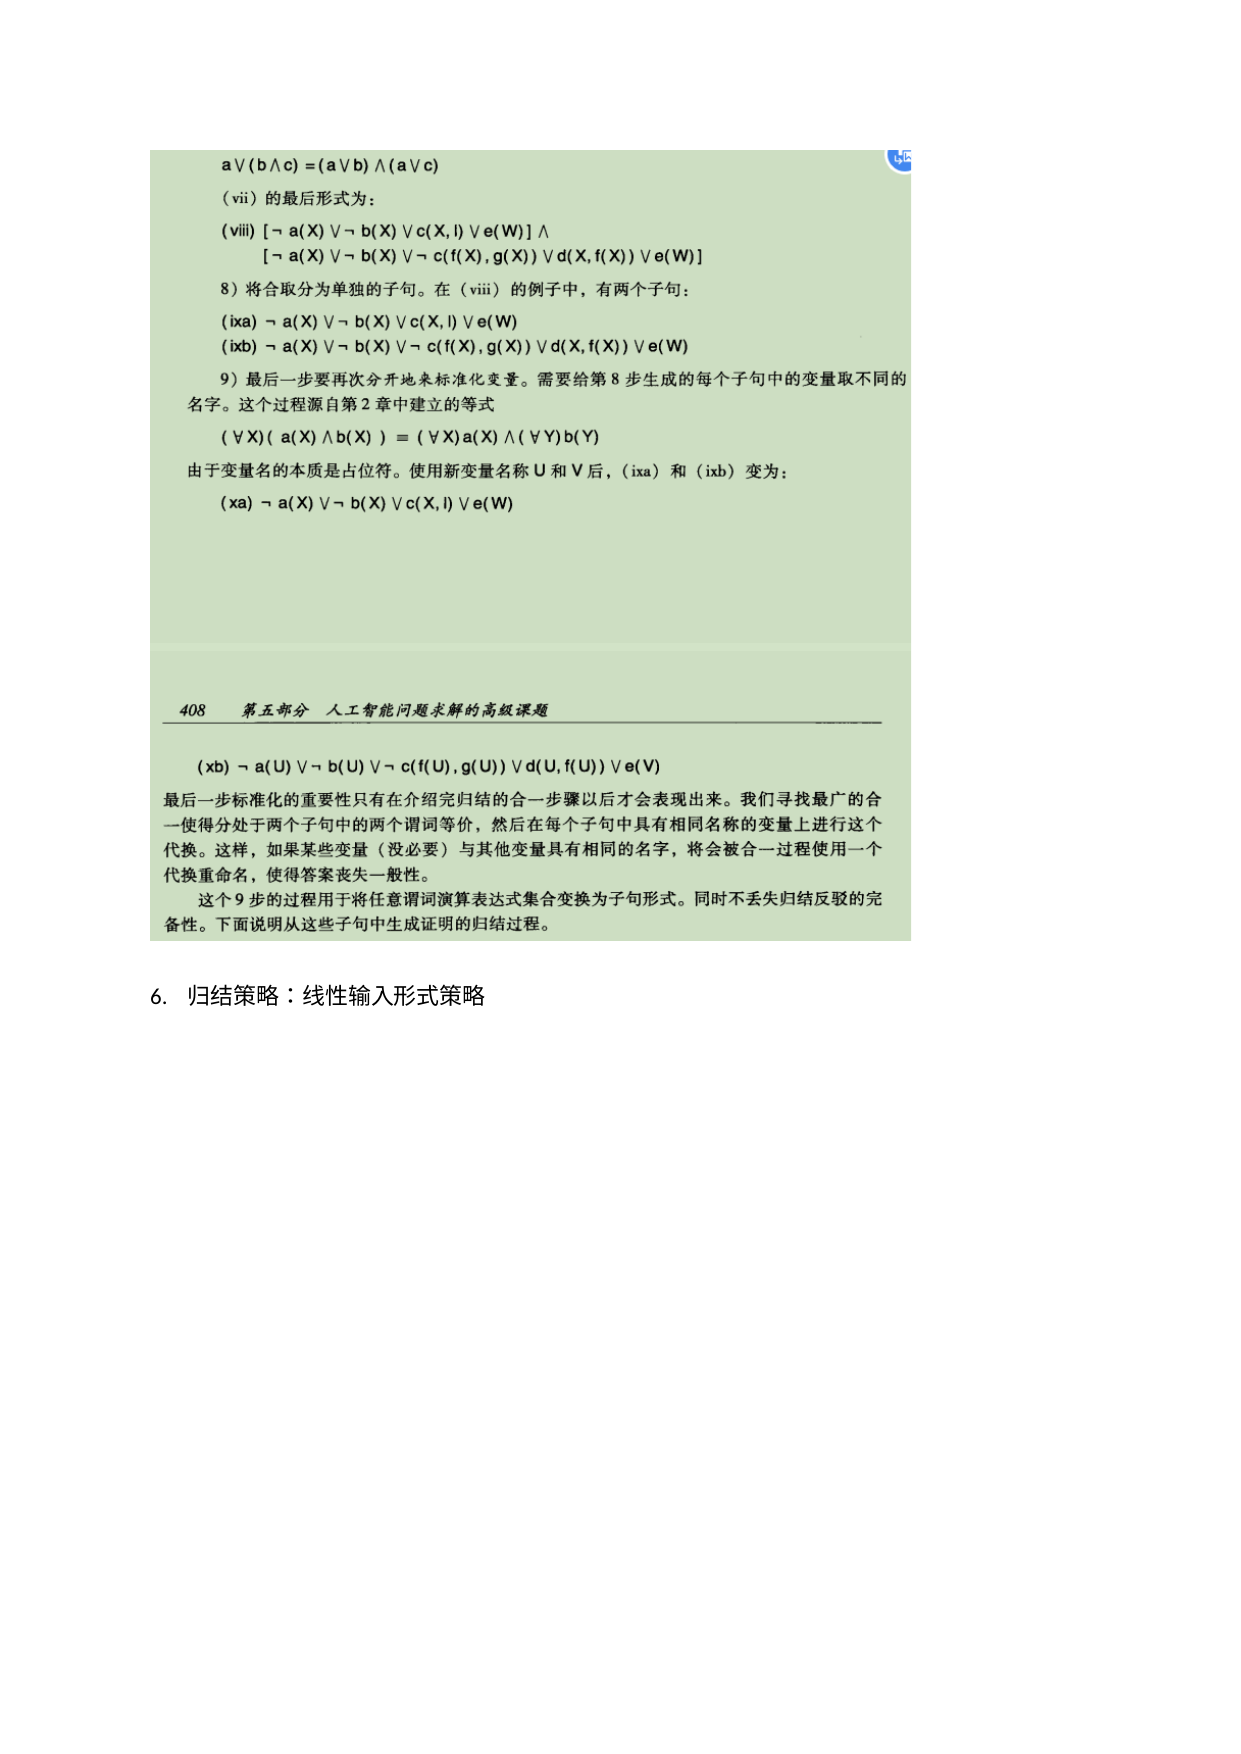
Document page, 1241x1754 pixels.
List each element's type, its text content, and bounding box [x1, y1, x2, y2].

list 归结策略：线性输入形式策略 [150, 979, 1090, 1011]
picture [150, 150, 912, 941]
